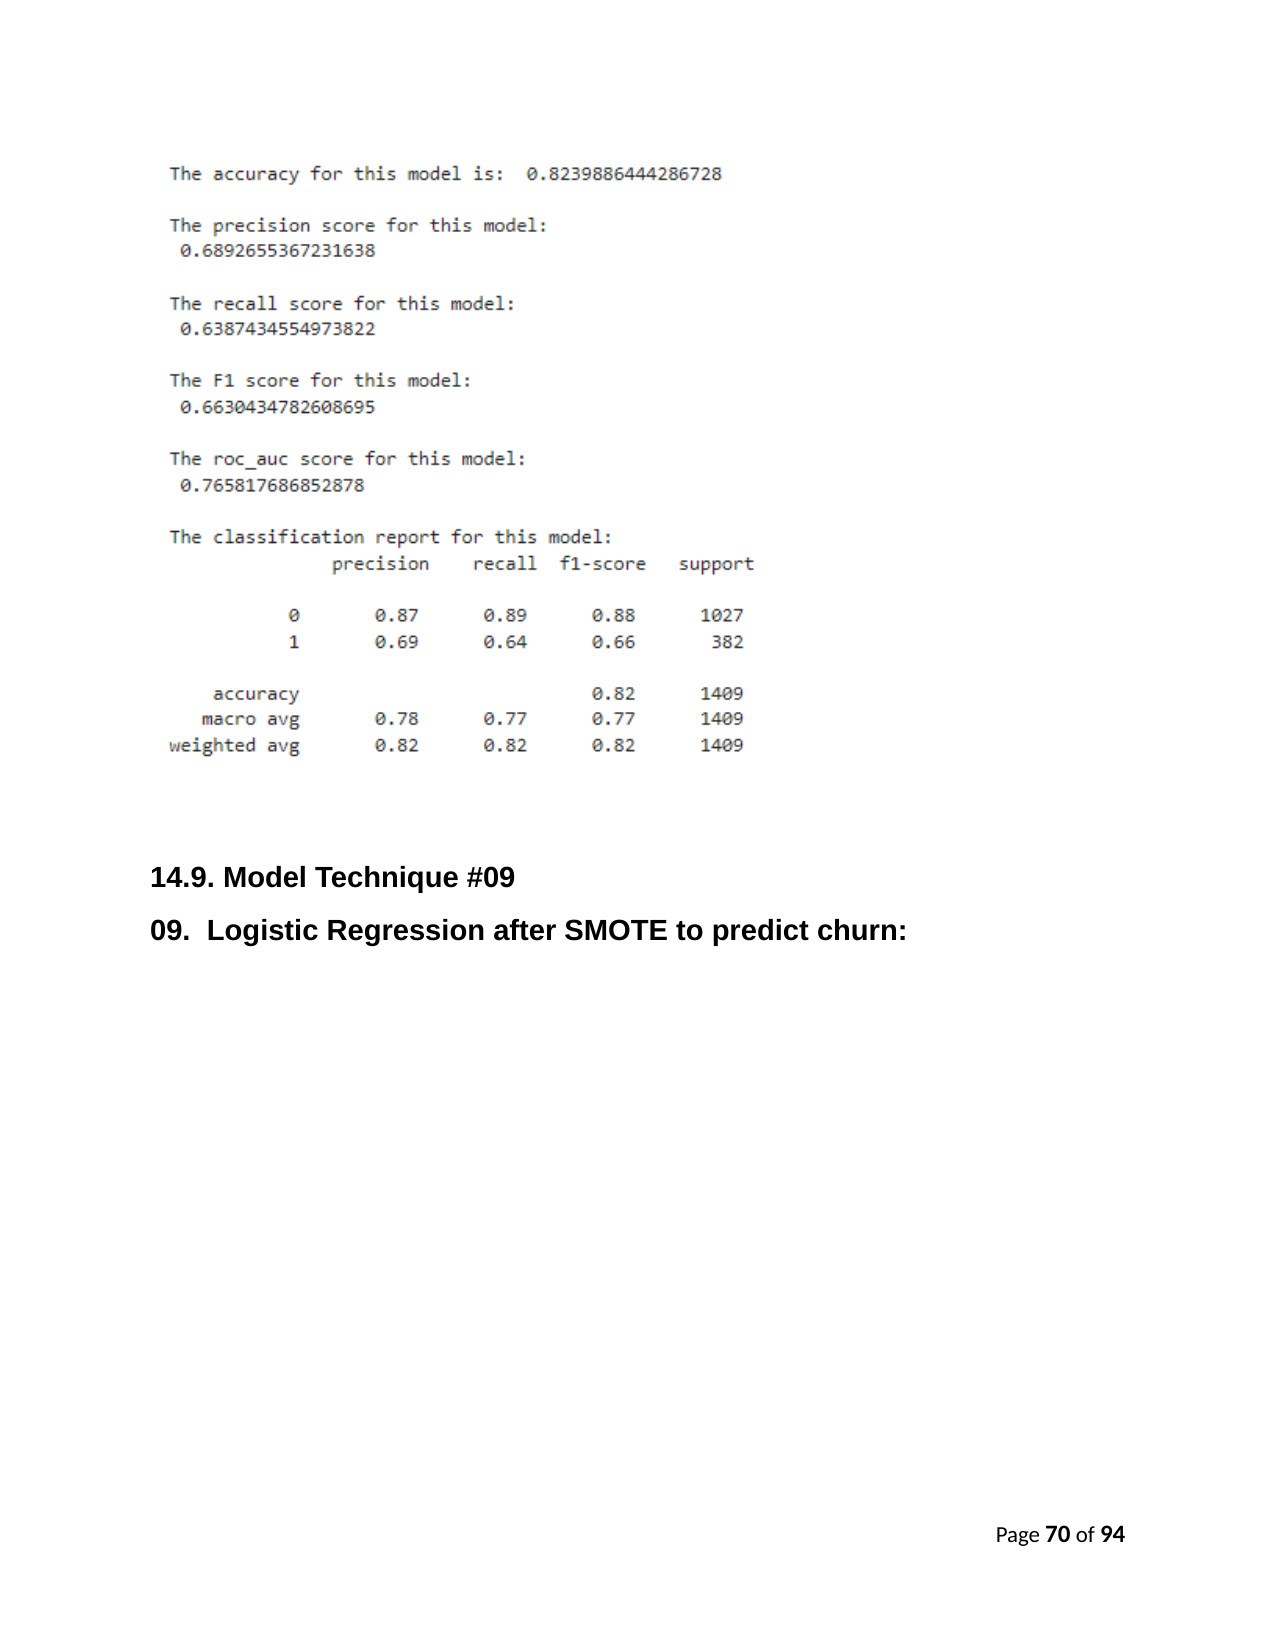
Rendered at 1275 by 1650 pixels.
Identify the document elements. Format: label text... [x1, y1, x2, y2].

text 14.9. Model Technique #09 [150, 860, 1125, 893]
text 09. Logistic Regression after SMOTE to predict churn: [150, 913, 1125, 946]
picture [150, 150, 788, 794]
